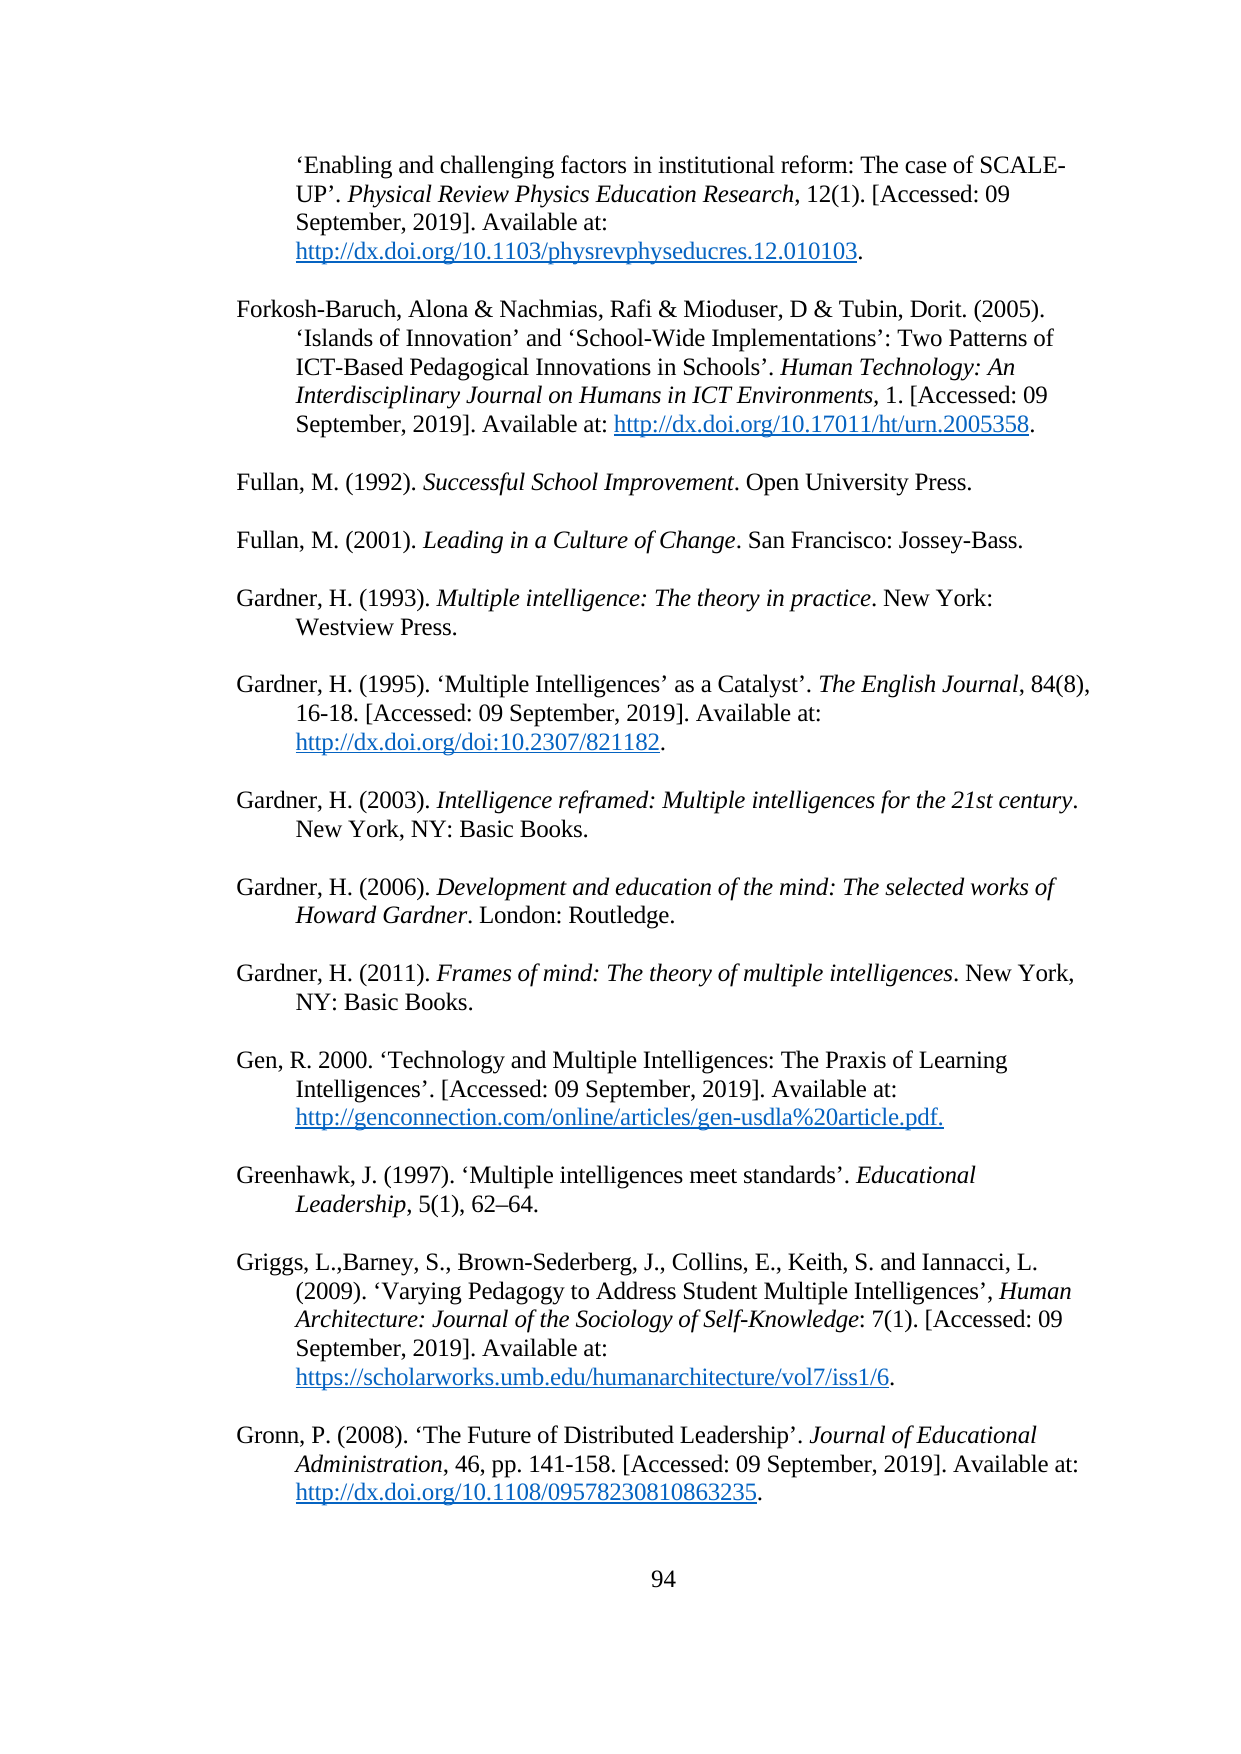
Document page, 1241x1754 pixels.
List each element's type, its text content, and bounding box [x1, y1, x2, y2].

text Gardner, H. (2011). Frames of mind: The theory of multiple intelligences. New York, NY: Basic Books. [236, 958, 1090, 1016]
text Gardner, H. (1993). Multiple intelligence: The theory in practice. New York: Westview Press. [236, 583, 1090, 640]
text Gen, R. 2000. ‘Technology and Multiple Intelligences: The Praxis of Learning Intelligences’. [Accessed: 09 September, 2019]. Available at: http://genconnection.com/online/articles/gen-usdla%20article.pdf. [236, 1045, 1090, 1131]
text Griggs, L.,Barney, S., Brown-Sederberg, J., Collins, E., Keith, S. and Iannacci, L. (2009). ‘Varying Pedagogy to Address Student Multiple Intelligences’, Human Architecture: Journal of the Sociology of Self-Knowledge: 7(1). [Accessed: 09 September, 2019]. Available at: https://scholarworks.umb.edu/humanarchitecture/vol7/iss1/6. [236, 1247, 1090, 1391]
text Gardner, H. (2006). Development and education of the mind: The selected works of Howard Gardner. London: Routledge. [236, 872, 1090, 929]
text Fullan, M. (1992). Successful School Improvement. Open University Press. [236, 467, 1090, 496]
text Forkosh-Baruch, Alona & Nachmias, Rafi & Mioduser, D & Tubin, Dorit. (2005). ‘Islands of Innovation’ and ‘School-Wide Implementations’: Two Patterns of ICT-Based Pedagogical Innovations in Schools’. Human Technology: An Interdisciplinary Journal on Humans in ICT Environments, 1. [Accessed: 09 September, 2019]. Available at: http://dx.doi.org/10.17011/ht/urn.2005358. [236, 294, 1090, 438]
text Gronn, P. (2008). ‘The Future of Distributed Leadership’. Journal of Educational Administration, 46, pp. 141-158. [Accessed: 09 September, 2019]. Available at: http://dx.doi.org/10.1108/09578230810863235. [236, 1420, 1090, 1506]
text Greenhawk, J. (1997). ‘Multiple intelligences meet standards’. Educational Leadership, 5(1), 62–64. [236, 1160, 1090, 1218]
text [236, 150, 1090, 265]
text Fullan, M. (2001). Leading in a Culture of Change. San Francisco: Jossey-Bass. [236, 525, 1090, 554]
text Gardner, H. (2003). Intelligence reframed: Multiple intelligences for the 21st century. New York, NY: Basic Books. [236, 785, 1090, 842]
text Gardner, H. (1995). ‘Multiple Intelligences’ as a Catalyst’. The English Journal, 84(8), 16-18. [Accessed: 09 September, 2019]. Available at: http://dx.doi.org/doi:10.2307/821182. [236, 669, 1090, 756]
